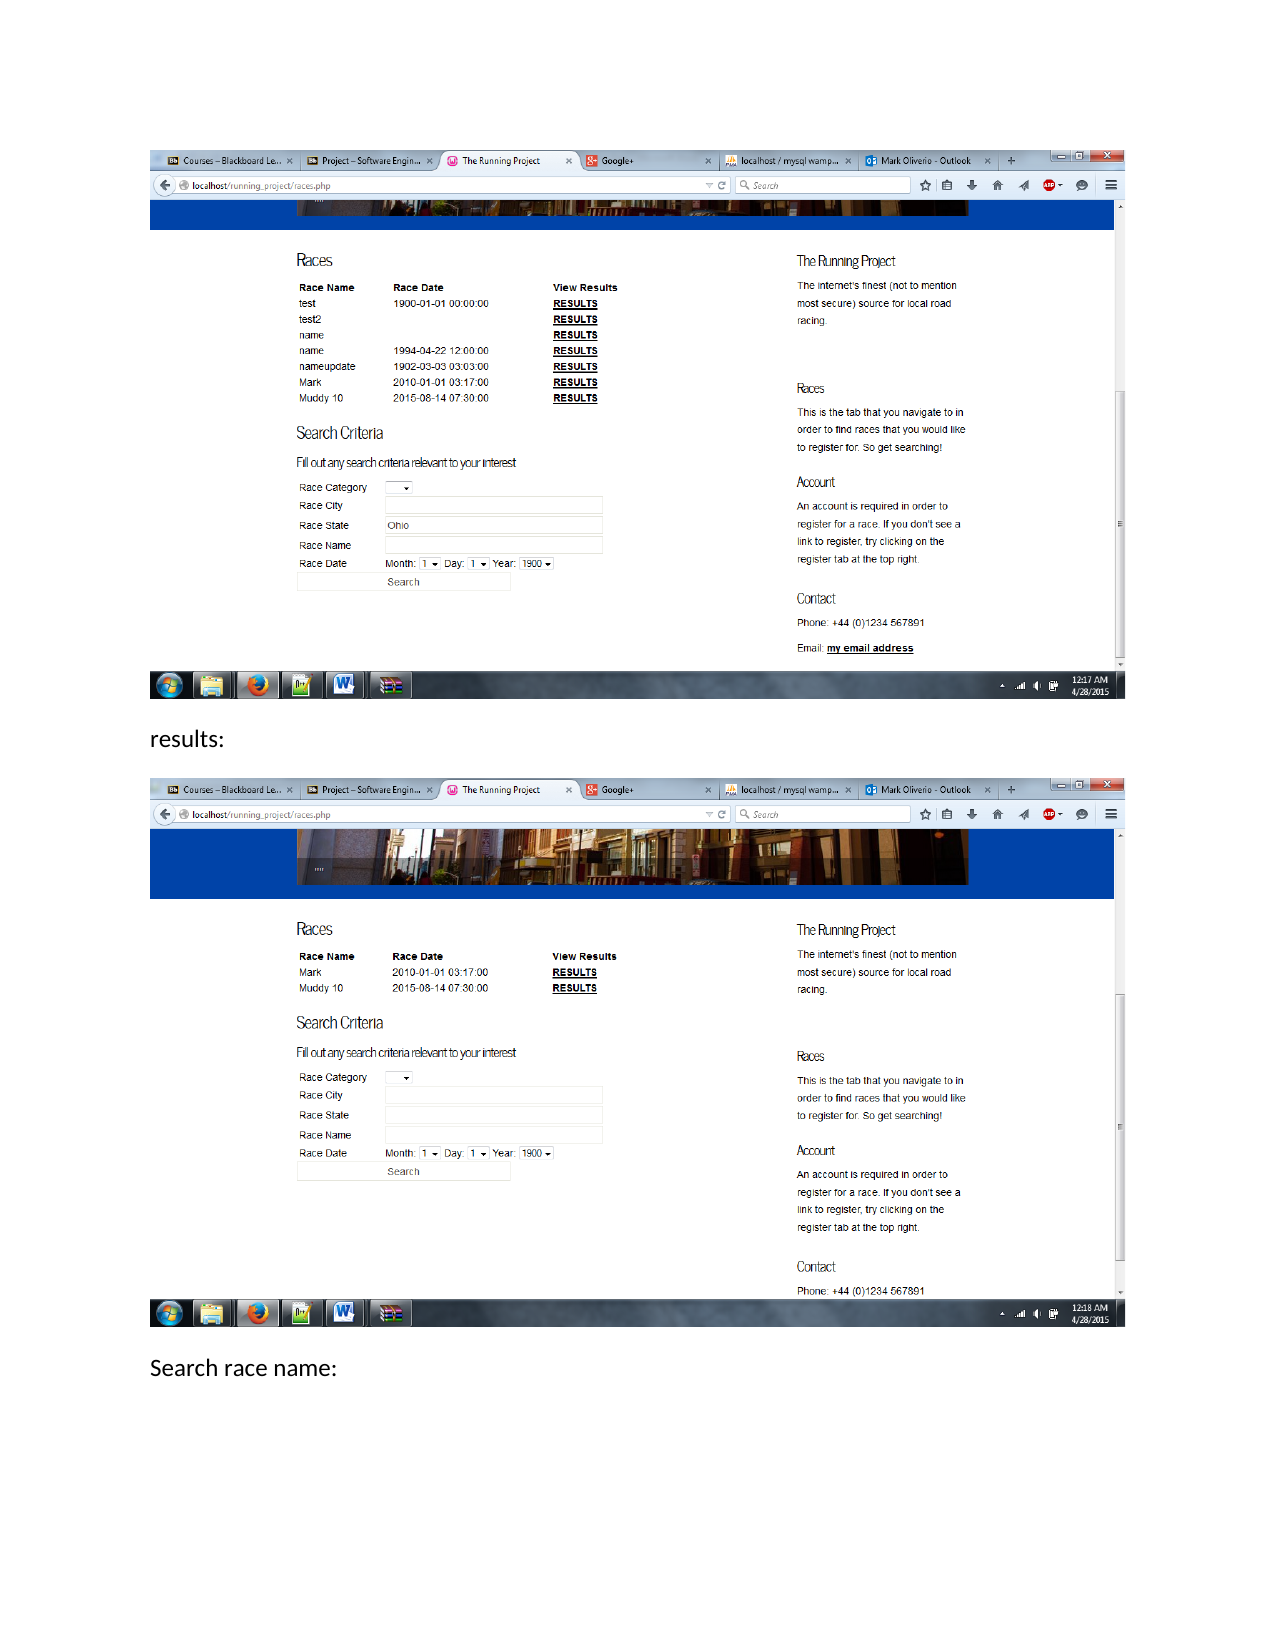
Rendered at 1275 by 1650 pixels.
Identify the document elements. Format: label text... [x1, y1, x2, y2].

picture [150, 150, 1125, 699]
picture [150, 778, 1125, 1327]
text results: [150, 723, 1125, 754]
text Search race name: [150, 1352, 1125, 1383]
